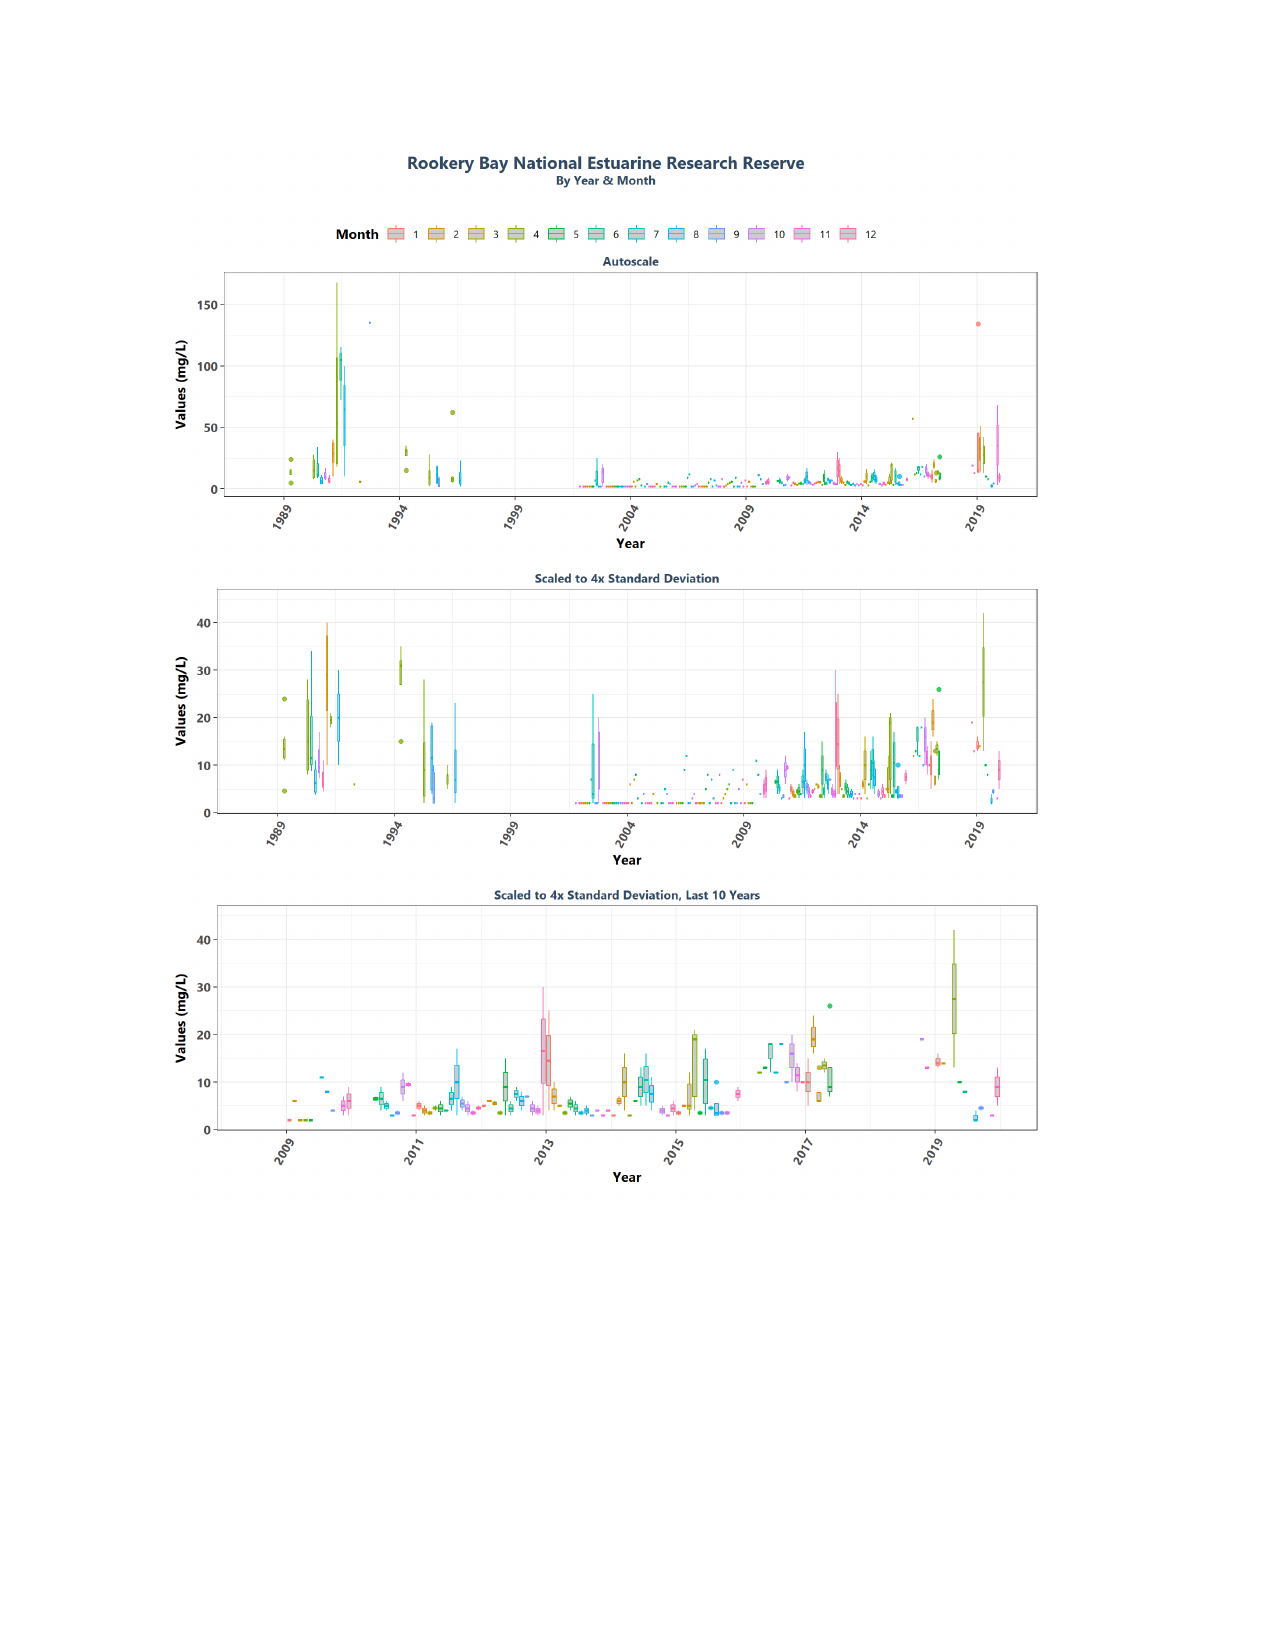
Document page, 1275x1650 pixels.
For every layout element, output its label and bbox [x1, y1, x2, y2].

picture [168, 150, 1044, 1200]
